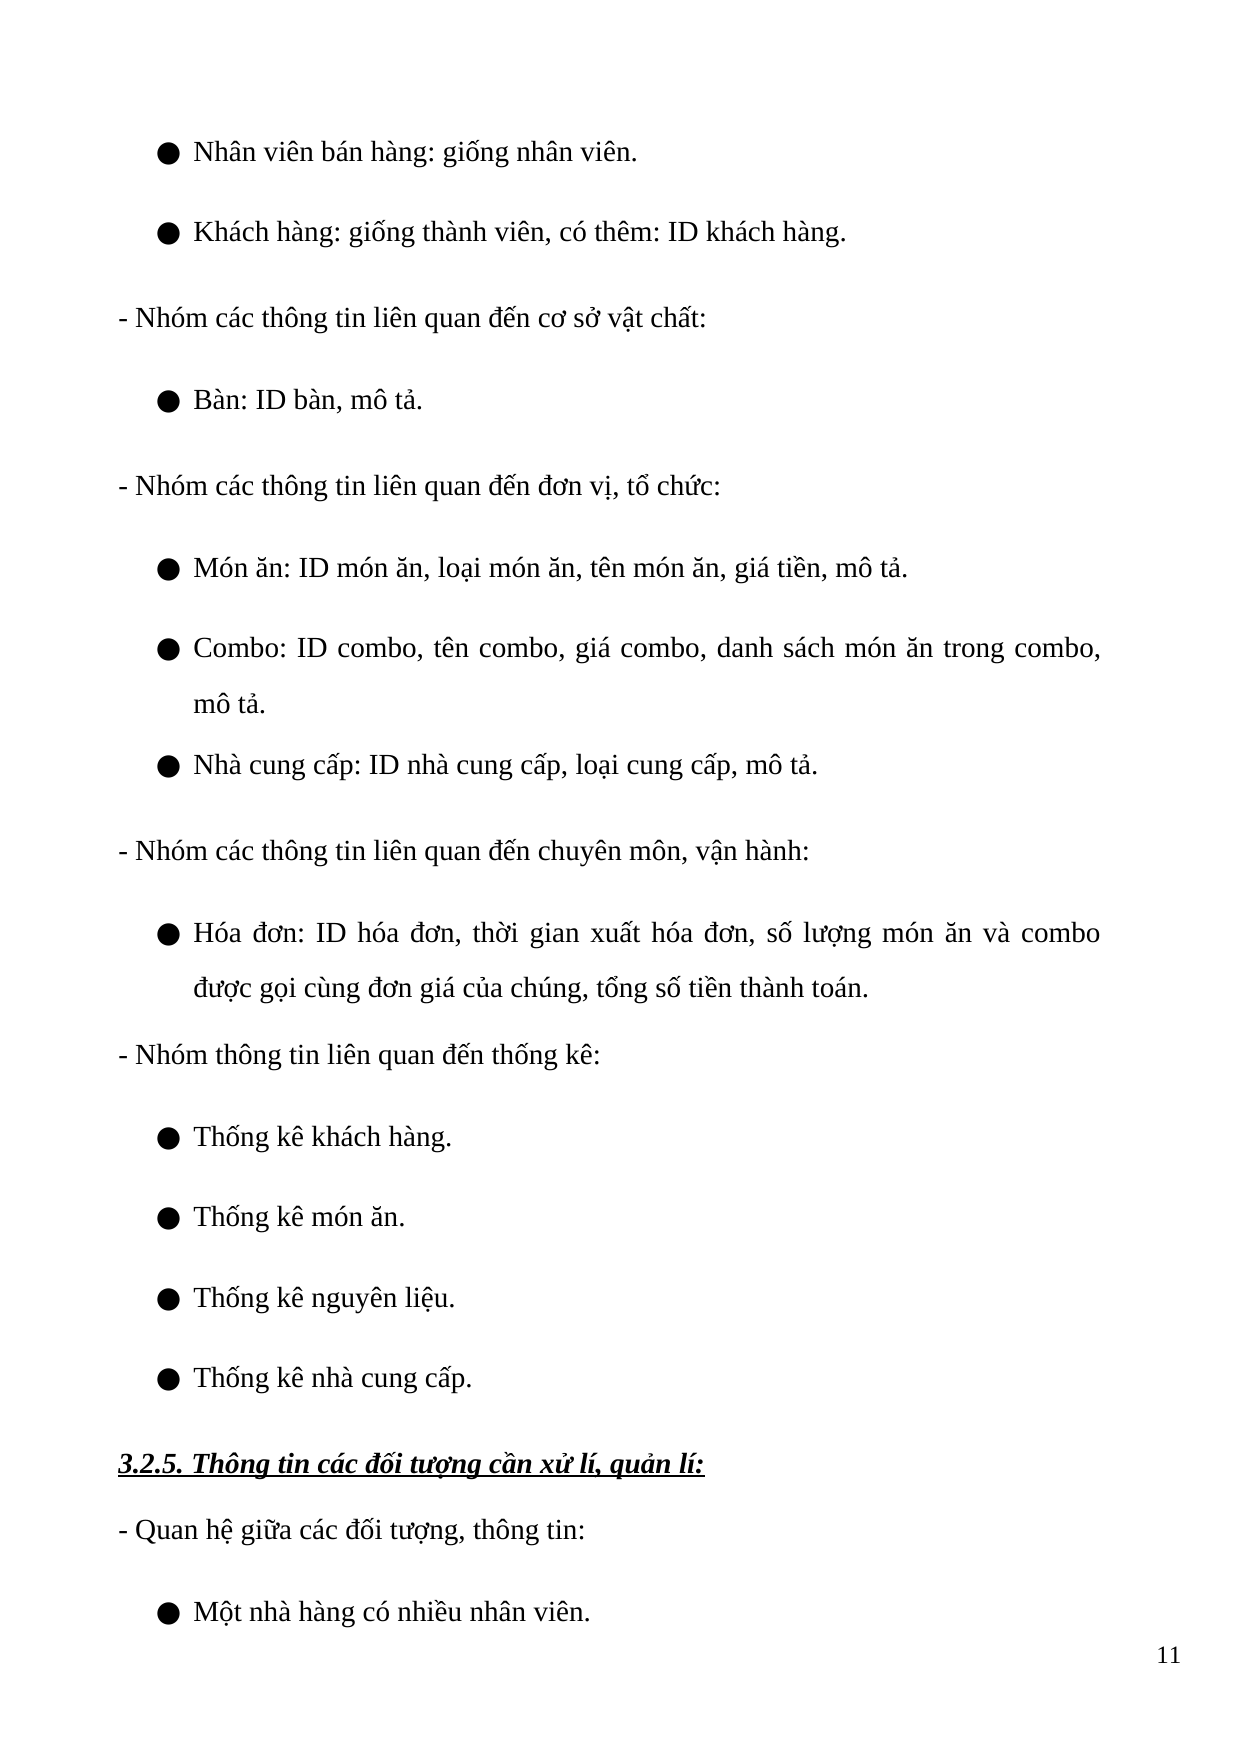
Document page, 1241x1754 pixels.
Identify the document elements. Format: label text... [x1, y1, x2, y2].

list Thống kê khách hàng. [156, 1103, 1103, 1163]
list Món ăn: ID món ăn, loại món ăn, tên món ăn, giá tiền, mô tả. [156, 534, 1103, 594]
list Một nhà hàng có nhiều nhân viên. [156, 1579, 1103, 1638]
text - Nhóm các thông tin liên quan đến chuyên môn, vận hành: [118, 833, 1103, 867]
list Nhân viên bán hàng: giống nhân viên. [156, 118, 1103, 178]
list Thống kê nguyên liệu. [156, 1264, 1103, 1324]
list Combo: ID combo, tên combo, giá combo, danh sách món ăn trong combo, mô tả. [156, 615, 1103, 720]
list Thống kê nhà cung cấp. [156, 1345, 1103, 1404]
list Thống kê món ăn. [156, 1183, 1103, 1243]
list Nhà cung cấp: ID nhà cung cấp, loại cung cấp, mô tả. [156, 731, 1103, 791]
text - Nhóm các thông tin liên quan đến cơ sở vật chất: [118, 300, 1103, 334]
text - Nhóm thông tin liên quan đến thống kê: [118, 1037, 1103, 1070]
list Hóa đơn: ID hóa đơn, thời gian xuất hóa đơn, số lượng món ăn và combo được gọi cùng đơn giá của chúng, tổng số tiền thành toán. [156, 899, 1103, 1004]
text 3.2.5. Thông tin các đối tượng cần xử lí, quản lí: [118, 1446, 1103, 1480]
text - Nhóm các thông tin liên quan đến đơn vị, tổ chức: [118, 468, 1103, 502]
text - Quan hệ giữa các đối tượng, thông tin: [118, 1512, 1103, 1546]
list Bàn: ID bàn, mô tả. [156, 366, 1103, 426]
list Khách hàng: giống thành viên, có thêm: ID khách hàng. [156, 199, 1103, 258]
